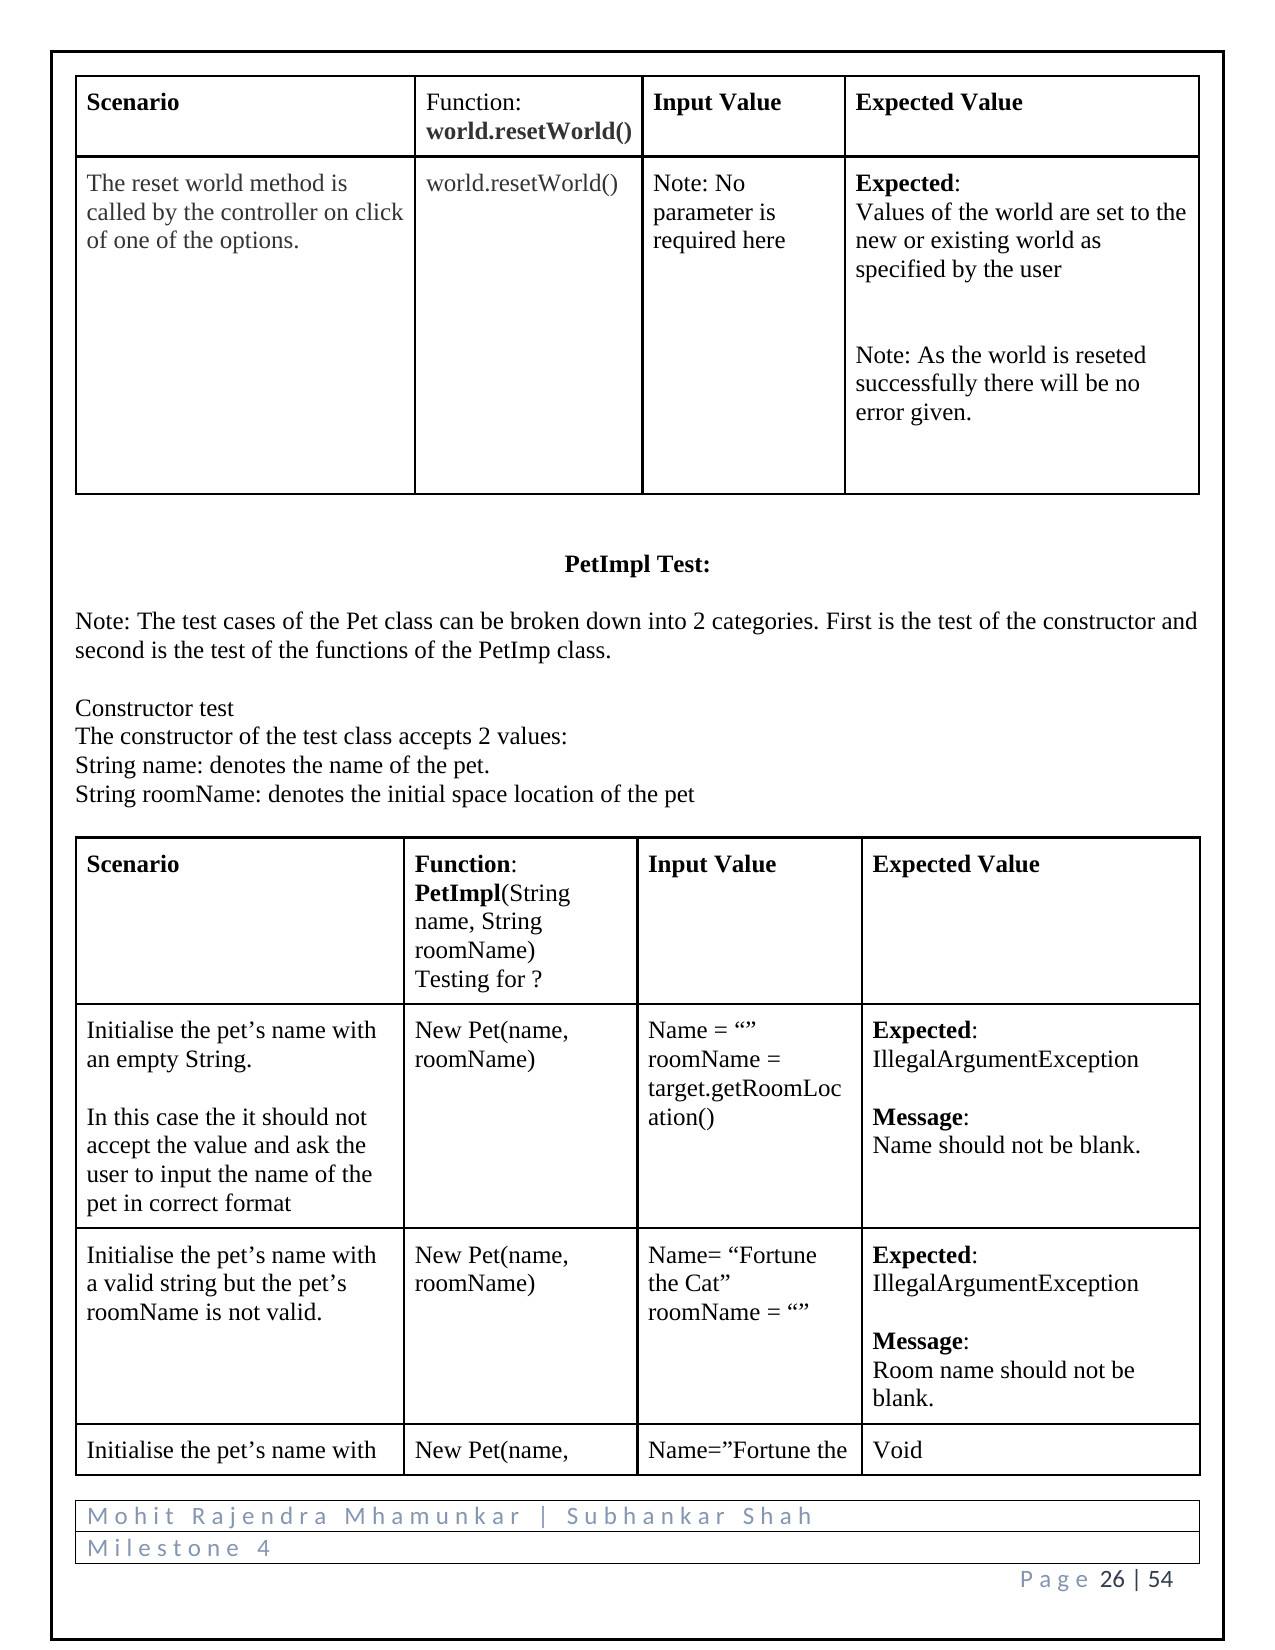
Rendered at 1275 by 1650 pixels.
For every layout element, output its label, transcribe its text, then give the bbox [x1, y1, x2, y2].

table_cell The reset world method is called by the controller on click of one of the options. [77, 158, 414, 493]
table_header Input Value [639, 839, 861, 1003]
table_cell Name= “Fortune the Cat” roomName = “” [639, 1229, 861, 1423]
table_header Scenario [77, 77, 414, 155]
table_cell Name = “” roomName = target.getRoomLocation() [639, 1005, 861, 1227]
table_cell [77, 1425, 403, 1474]
table_cell Initialise the pet’s name with an empty String. In this case the it should not accept the value and ask the user to input the name of the pet in correct format [77, 1005, 403, 1227]
text The constructor of the test class accepts 2 values: String name: denotes the name of the pet. [75, 721, 1200, 779]
table_header Expected Value [863, 839, 1199, 1003]
table_cell New Pet(name, roomName) [405, 1229, 636, 1423]
table_header Expected Value [846, 77, 1198, 155]
text PetImpl Test: [75, 549, 1200, 578]
text String roomName: denotes the initial space location of the pet [75, 779, 1200, 808]
table_header Function: world.resetWorld() [416, 77, 641, 155]
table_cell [639, 1425, 861, 1474]
text Note: The test cases of the Pet class can be broken down into 2 categories. First is the test of the constructor and second is the test of the functions of the PetImp class. [75, 606, 1200, 664]
table_cell world.resetWorld() [416, 158, 641, 493]
table_cell Expected: IllegalArgumentException Message: Room name should not be blank. [863, 1229, 1199, 1423]
table_cell Expected: IllegalArgumentException Message: Name should not be blank. [863, 1005, 1199, 1227]
table_cell New Pet(name, roomName) [405, 1005, 636, 1227]
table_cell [863, 1425, 1199, 1474]
table_header Function: PetImpl(String name, String roomName) Testing for ? [405, 839, 636, 1003]
table_cell Initialise the pet’s name with a valid string but the pet’s roomName is not valid. [77, 1229, 403, 1423]
table_header Input Value [644, 77, 844, 155]
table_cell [405, 1425, 636, 1474]
text Constructor test [75, 693, 1200, 721]
table_cell Expected: Values of the world are set to the new or existing world as specified by the user Note: As the world is reseted successfully there will be no error given. [846, 158, 1198, 493]
table_cell Note: No parameter is required here [644, 158, 844, 493]
table_header Scenario [77, 839, 403, 1003]
